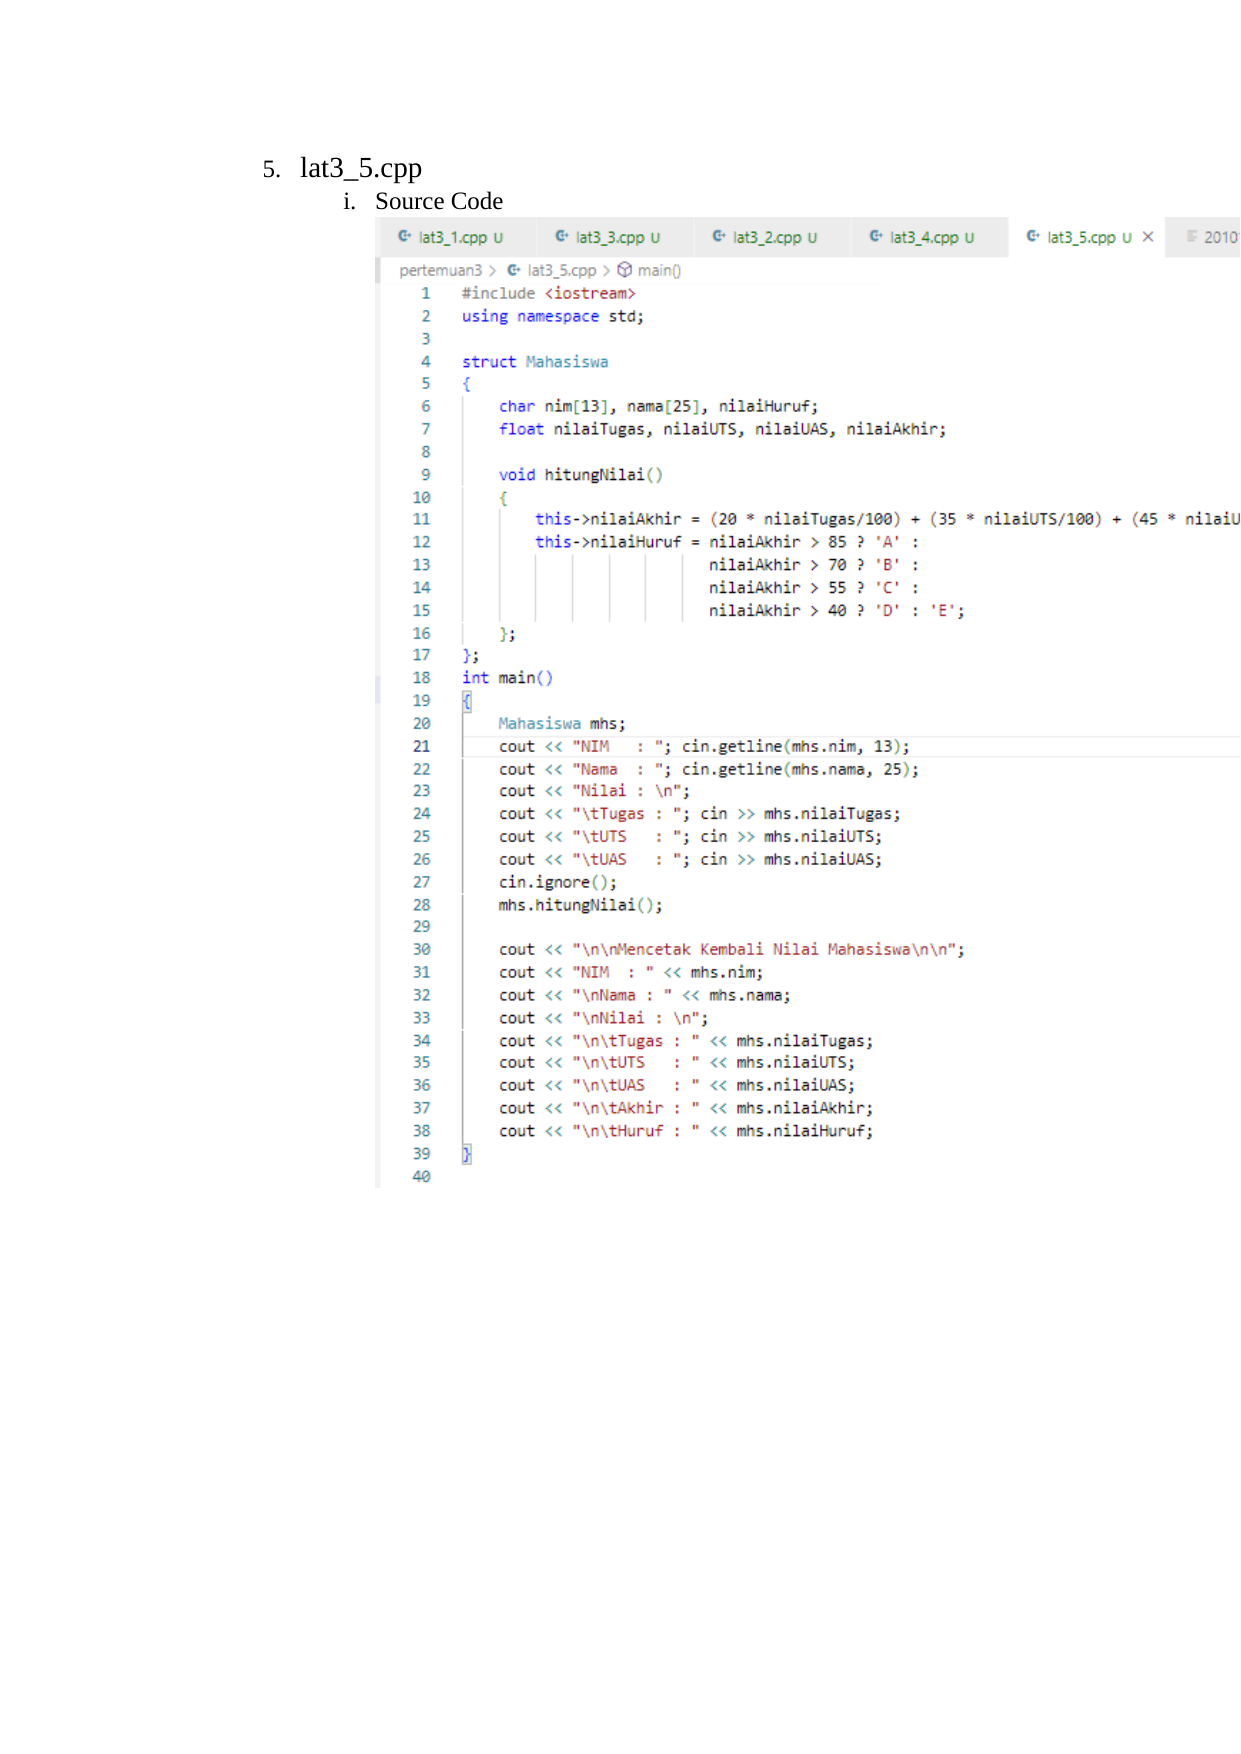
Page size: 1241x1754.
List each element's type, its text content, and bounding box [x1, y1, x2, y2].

picture [375, 217, 1241, 1188]
list lat3_5.cpp [262, 150, 1090, 183]
